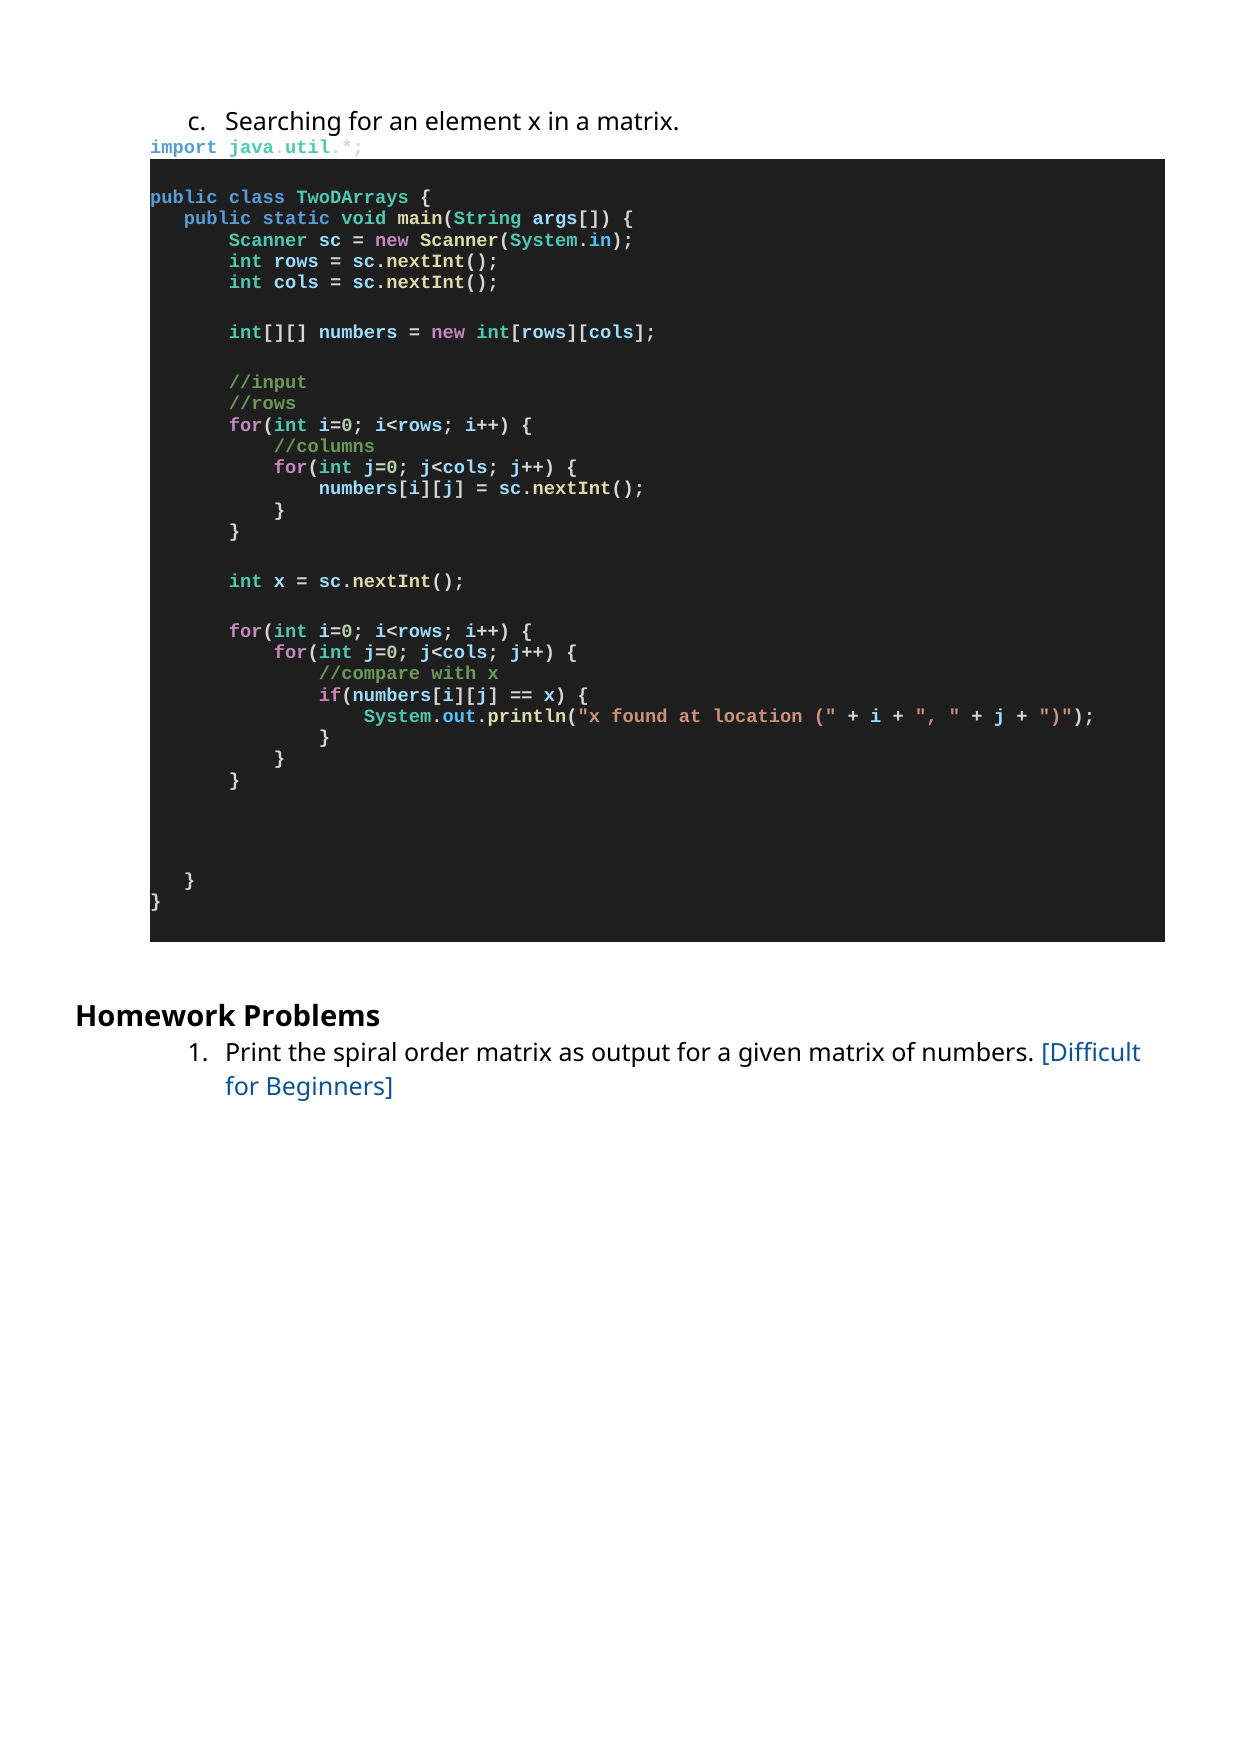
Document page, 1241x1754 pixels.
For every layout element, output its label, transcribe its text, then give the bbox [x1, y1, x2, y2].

text //compare with x [150, 664, 1165, 685]
text Homework Problems [75, 995, 1165, 1035]
text if(numbers[i][j] == x) { [150, 685, 1165, 707]
text } [150, 770, 1165, 792]
text } [150, 728, 1165, 749]
text } [150, 522, 1165, 543]
list Print the spiral order matrix as output for a given matrix of numbers. [Difficult for Beginners] [187, 1035, 1165, 1103]
text } [150, 500, 1165, 522]
text for(int j=0; j<cols; j++) { [150, 458, 1165, 479]
list Searching for an element x in a matrix. [187, 104, 1165, 138]
text } [150, 749, 1165, 770]
text } [150, 870, 1165, 892]
text public static void main(String args[]) { [150, 209, 1165, 230]
text import java.util.*; [150, 138, 1165, 159]
text Scanner sc = new Scanner(System.in); [150, 230, 1165, 252]
text //columns [150, 437, 1165, 458]
text int rows = sc.nextInt(); [150, 252, 1165, 273]
text int cols = sc.nextInt(); [150, 273, 1165, 294]
text for(int j=0; j<cols; j++) { [150, 643, 1165, 664]
text for(int i=0; i<rows; i++) { [150, 415, 1165, 437]
text int x = sc.nextInt(); [150, 572, 1165, 593]
text public class TwoDArrays { [150, 188, 1165, 209]
text numbers[i][j] = sc.nextInt(); [150, 479, 1165, 500]
text } [150, 892, 1165, 913]
text //rows [150, 394, 1165, 415]
text int[][] numbers = new int[rows][cols]; [150, 323, 1165, 344]
text System.out.println("x found at location (" + i + ", " + j + ")"); [150, 707, 1165, 728]
text //input [150, 373, 1165, 394]
text for(int i=0; i<rows; i++) { [150, 622, 1165, 643]
